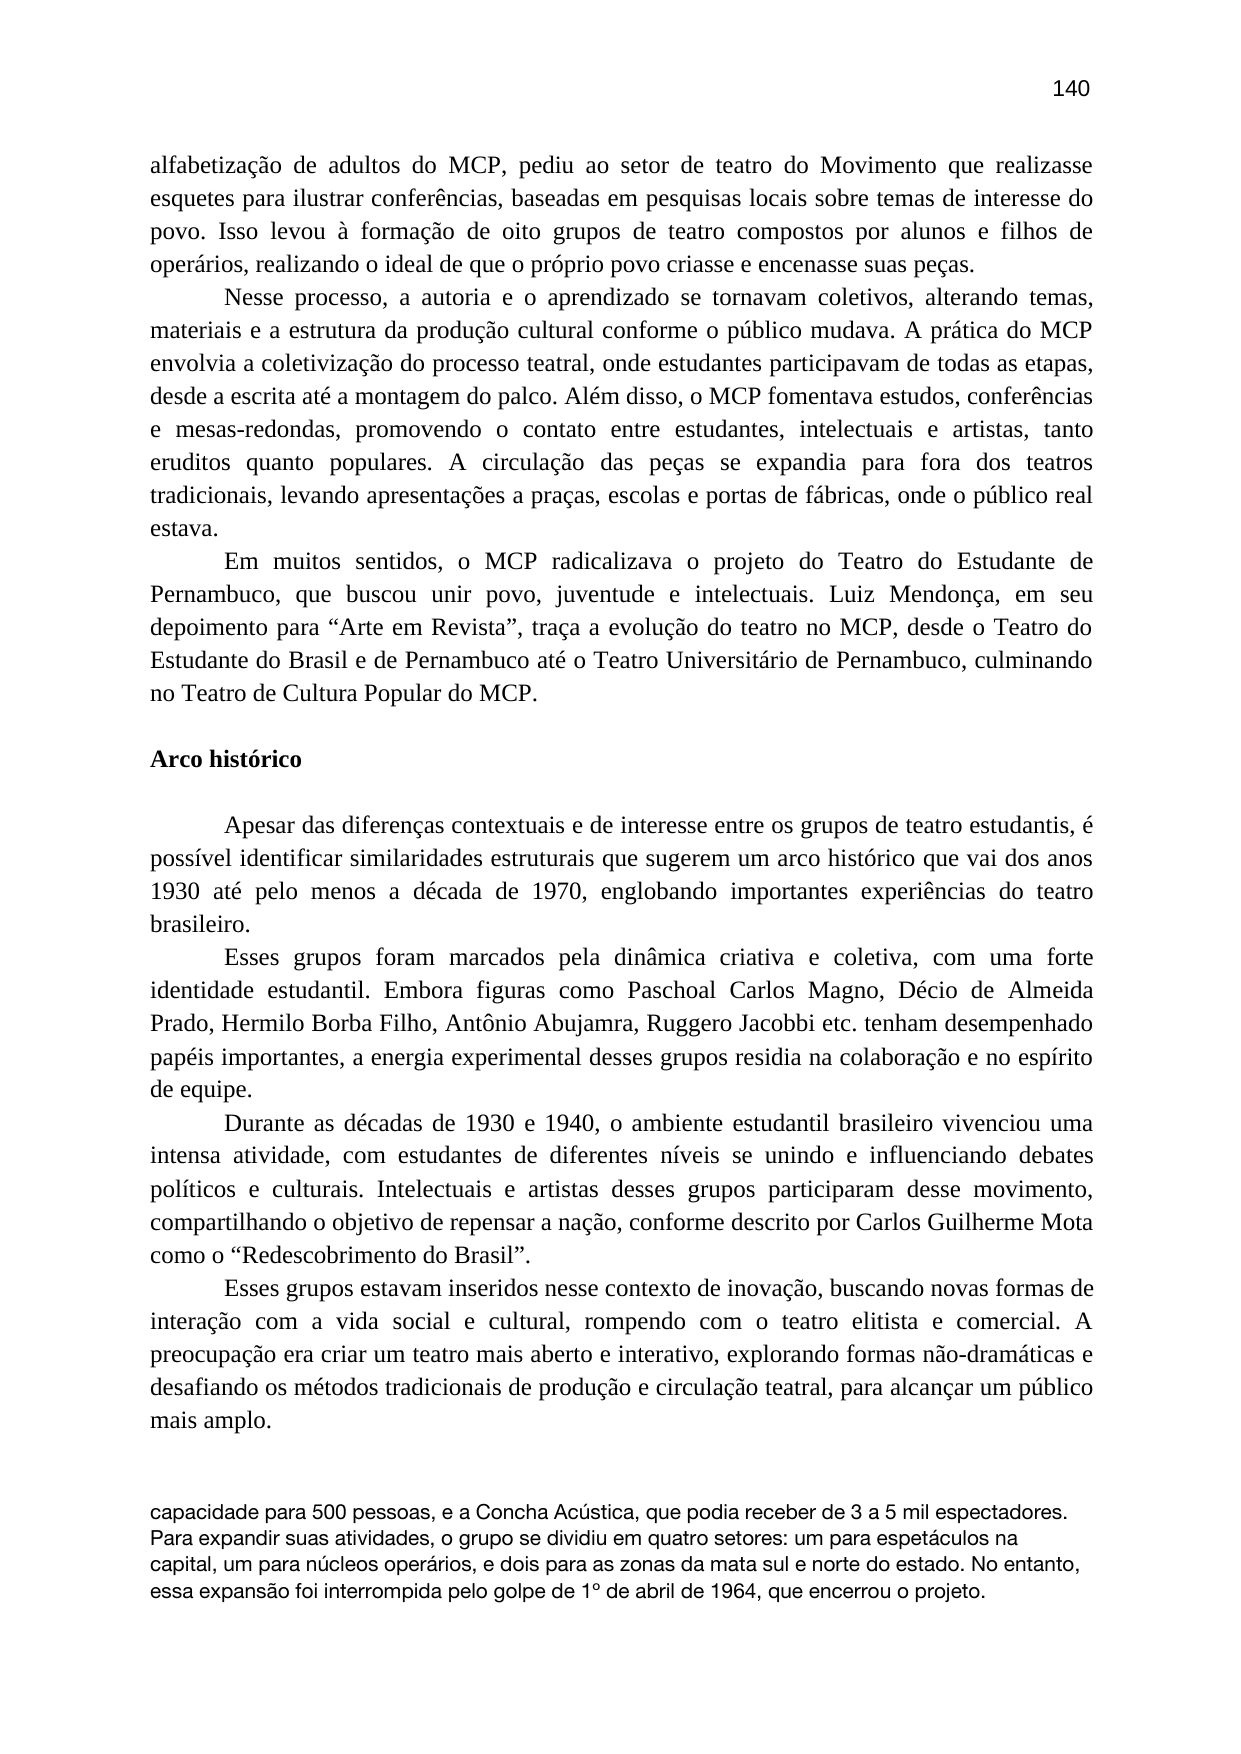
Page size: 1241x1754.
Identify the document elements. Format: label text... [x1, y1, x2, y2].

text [150, 150, 1094, 278]
text Esses grupos foram marcados pela dinâmica criativa e coletiva, com uma forte identidade estudantil. Embora figuras como Paschoal Carlos Magno, Décio de Almeida Prado, Hermilo Borba Filho, Antônio Abujamra, Ruggero Jacobbi etc. tenham desempenhado papéis importantes, a energia experimental desses grupos residia na colaboração e no espírito de equipe. [150, 942, 1094, 1103]
text Nesse processo, a autoria e o aprendizado se tornavam coletivos, alterando temas, materiais e a estrutura da produção cultural conforme o público mudava. A prática do MCP envolvia a coletivização do processo teatral, onde estudantes participavam de todas as etapas, desde a escrita até a montagem do palco. Além disso, o MCP fomentava estudos, conferências e mesas-redondas, promovendo o contato entre estudantes, intelectuais e artistas, tanto eruditos quanto populares. A circulação das peças se expandia para fora dos teatros tradicionais, levando apresentações a praças, escolas e portas de fábricas, onde o público real estava. [150, 282, 1094, 542]
text Durante as décadas de 1930 e 1940, o ambiente estudantil brasileiro vivenciou uma intensa atividade, com estudantes de diferentes níveis se unindo e influenciando debates políticos e culturais. Intelectuais e artistas desses grupos participaram desse movimento, compartilhando o objetivo de repensar a nação, conforme descrito por Carlos Guilherme Mota como o “Redescobrimento do Brasil”. [150, 1108, 1094, 1268]
text Em muitos sentidos, o MCP radicalizava o projeto do Teatro do Estudante de Pernambuco, que buscou unir povo, juventude e intelectuais. Luiz Mendonça, em seu depoimento para “Arte em Revista”, traça a evolução do teatro no MCP, desde o Teatro do Estudante do Brasil e de Pernambuco até o Teatro Universitário de Pernambuco, culminando no Teatro de Cultura Popular do MCP. [150, 546, 1094, 707]
text Arco histórico [150, 744, 1094, 773]
text Esses grupos estavam inseridos nesse contexto de inovação, buscando novas formas de interação com a vida social e cultural, rompendo com o teatro elitista e comercial. A preocupação era criar um teatro mais aberto e interativo, explorando formas não-dramáticas e desafiando os métodos tradicionais de produção e circulação teatral, para alcançar um público mais amplo. [150, 1273, 1094, 1433]
text Apesar das diferenças contextuais e de interesse entre os grupos de teatro estudantis, é possível identificar similaridades estruturais que sugerem um arco histórico que vai dos anos 1930 até pelo menos a década de 1970, englobando importantes experiências do teatro brasileiro. [150, 810, 1094, 938]
